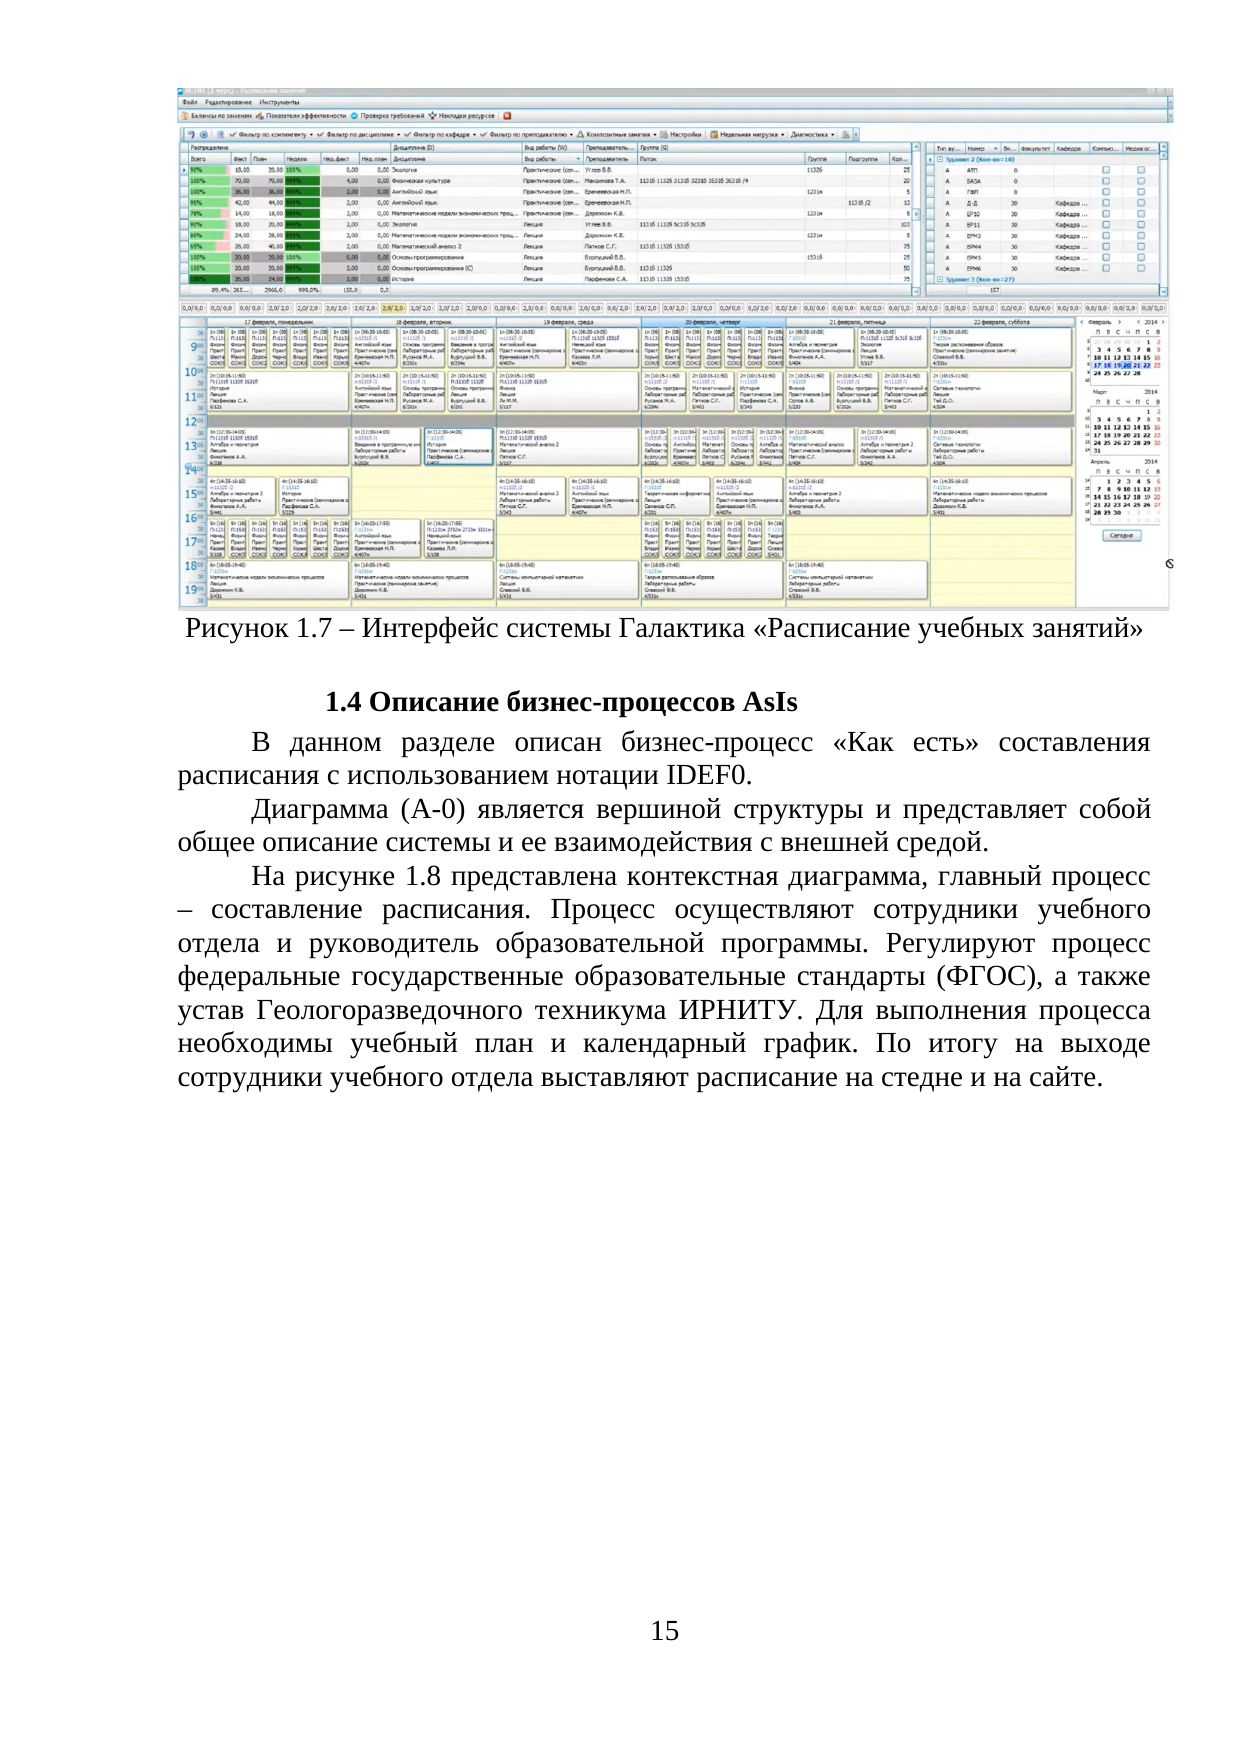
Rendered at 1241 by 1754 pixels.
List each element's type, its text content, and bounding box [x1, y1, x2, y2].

text На рисунке 1.8 представлена контекстная диаграмма, главный процесс – составление расписания. Процесс осуществляют сотрудники учебного отдела и руководитель образовательной программы. Регулируют процесс федеральные государственные образовательные стандарты (ФГОС), а также устав Геологоразведочного техникума ИРНИТУ. Для выполнения процесса необходимы учебный план и календарный график. По итогу на выходе сотрудники учебного отдела выставляют расписание на стедне и на сайте. [177, 858, 1152, 1093]
subtitle Описание бизнес-процессов AsIs [251, 684, 1152, 717]
text В данном разделе описан бизнес-процесс «Как есть» составления расписания с использованием нотации IDEF0. [177, 724, 1152, 791]
picture [177, 88, 1174, 611]
text Рисунок 1.7 – Интерфейс системы Галактика «Расписание учебных занятий» [177, 611, 1152, 644]
text Диаграмма (А-0) является вершиной структуры и представляет собой общее описание системы и ее взаимодействия с внешней средой. [177, 791, 1152, 858]
